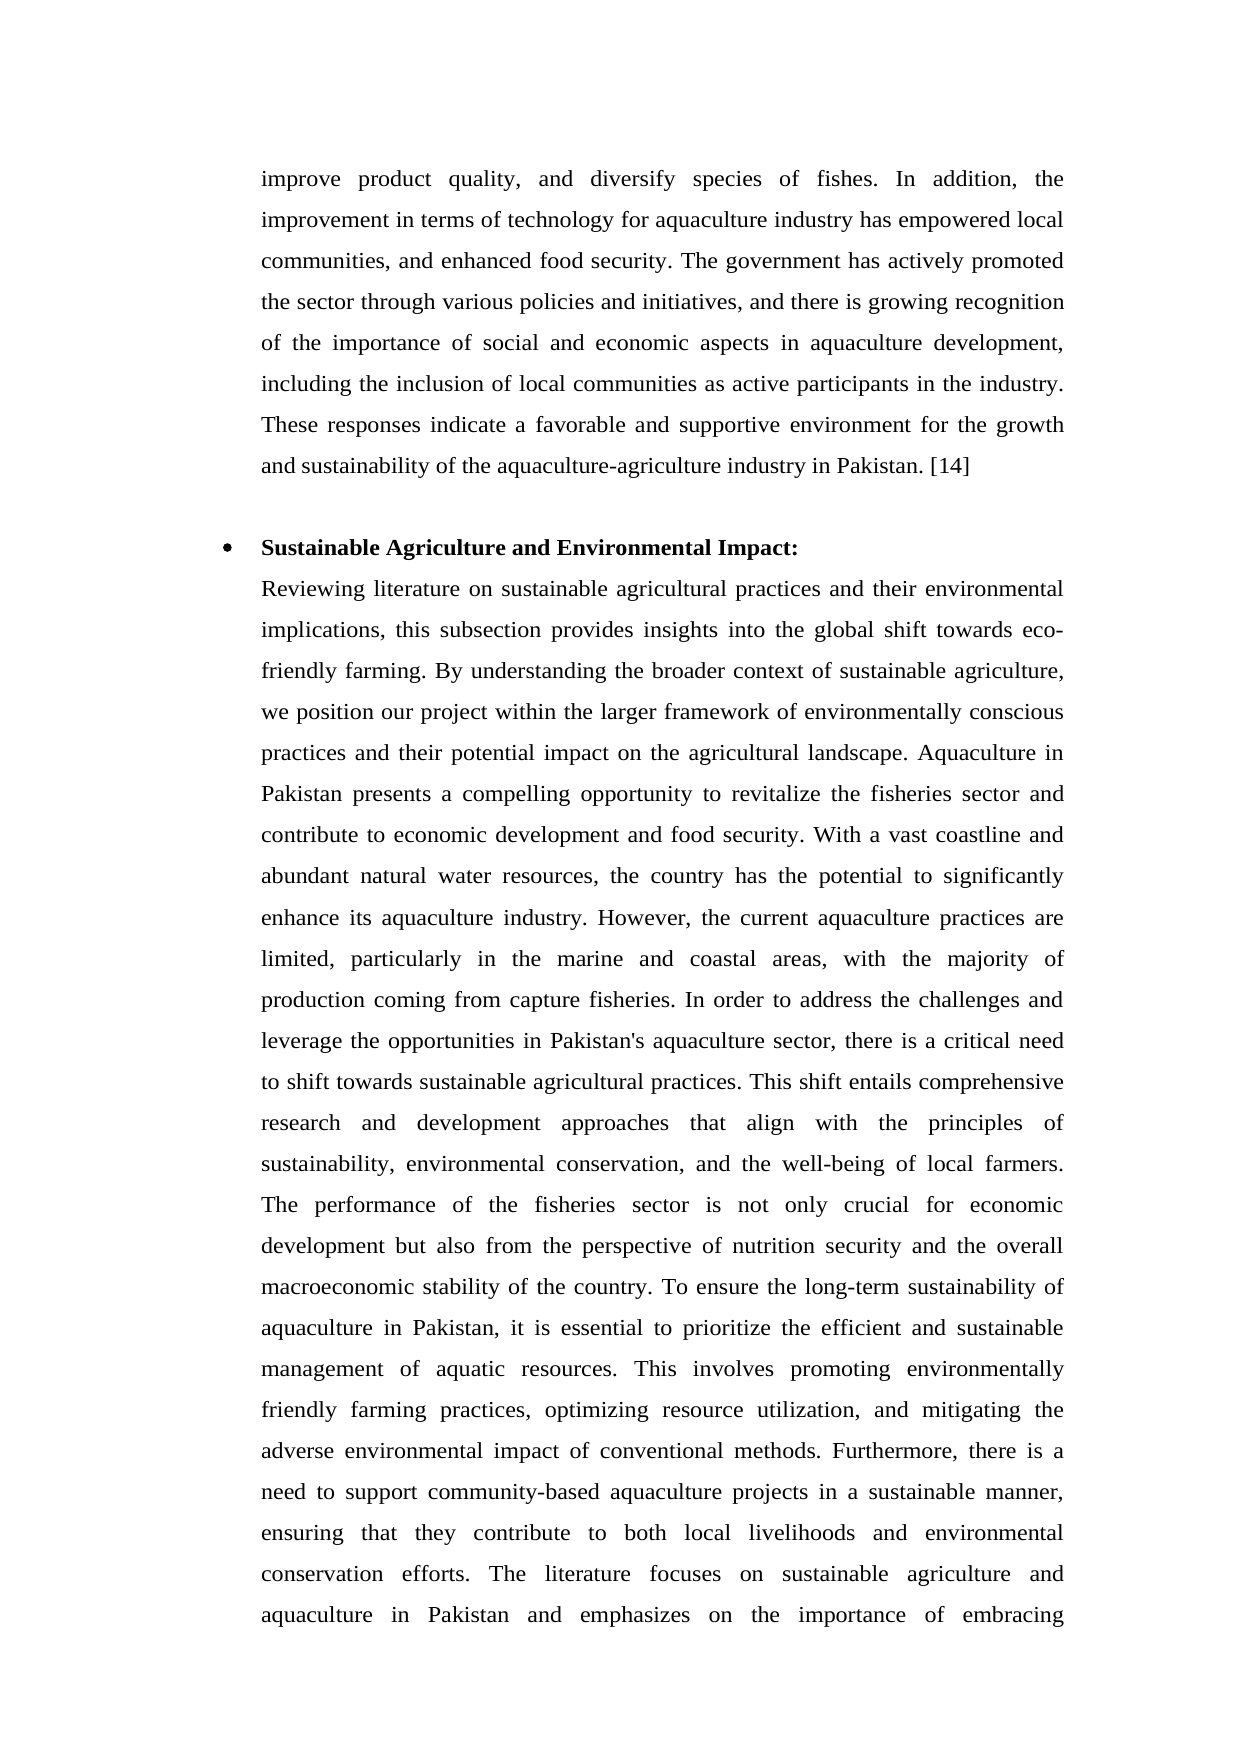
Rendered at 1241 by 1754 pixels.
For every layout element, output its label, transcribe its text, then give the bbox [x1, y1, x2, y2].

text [261, 575, 1065, 1628]
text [261, 165, 1065, 478]
list Sustainable Agriculture and Environmental Impact: [223, 534, 1065, 561]
